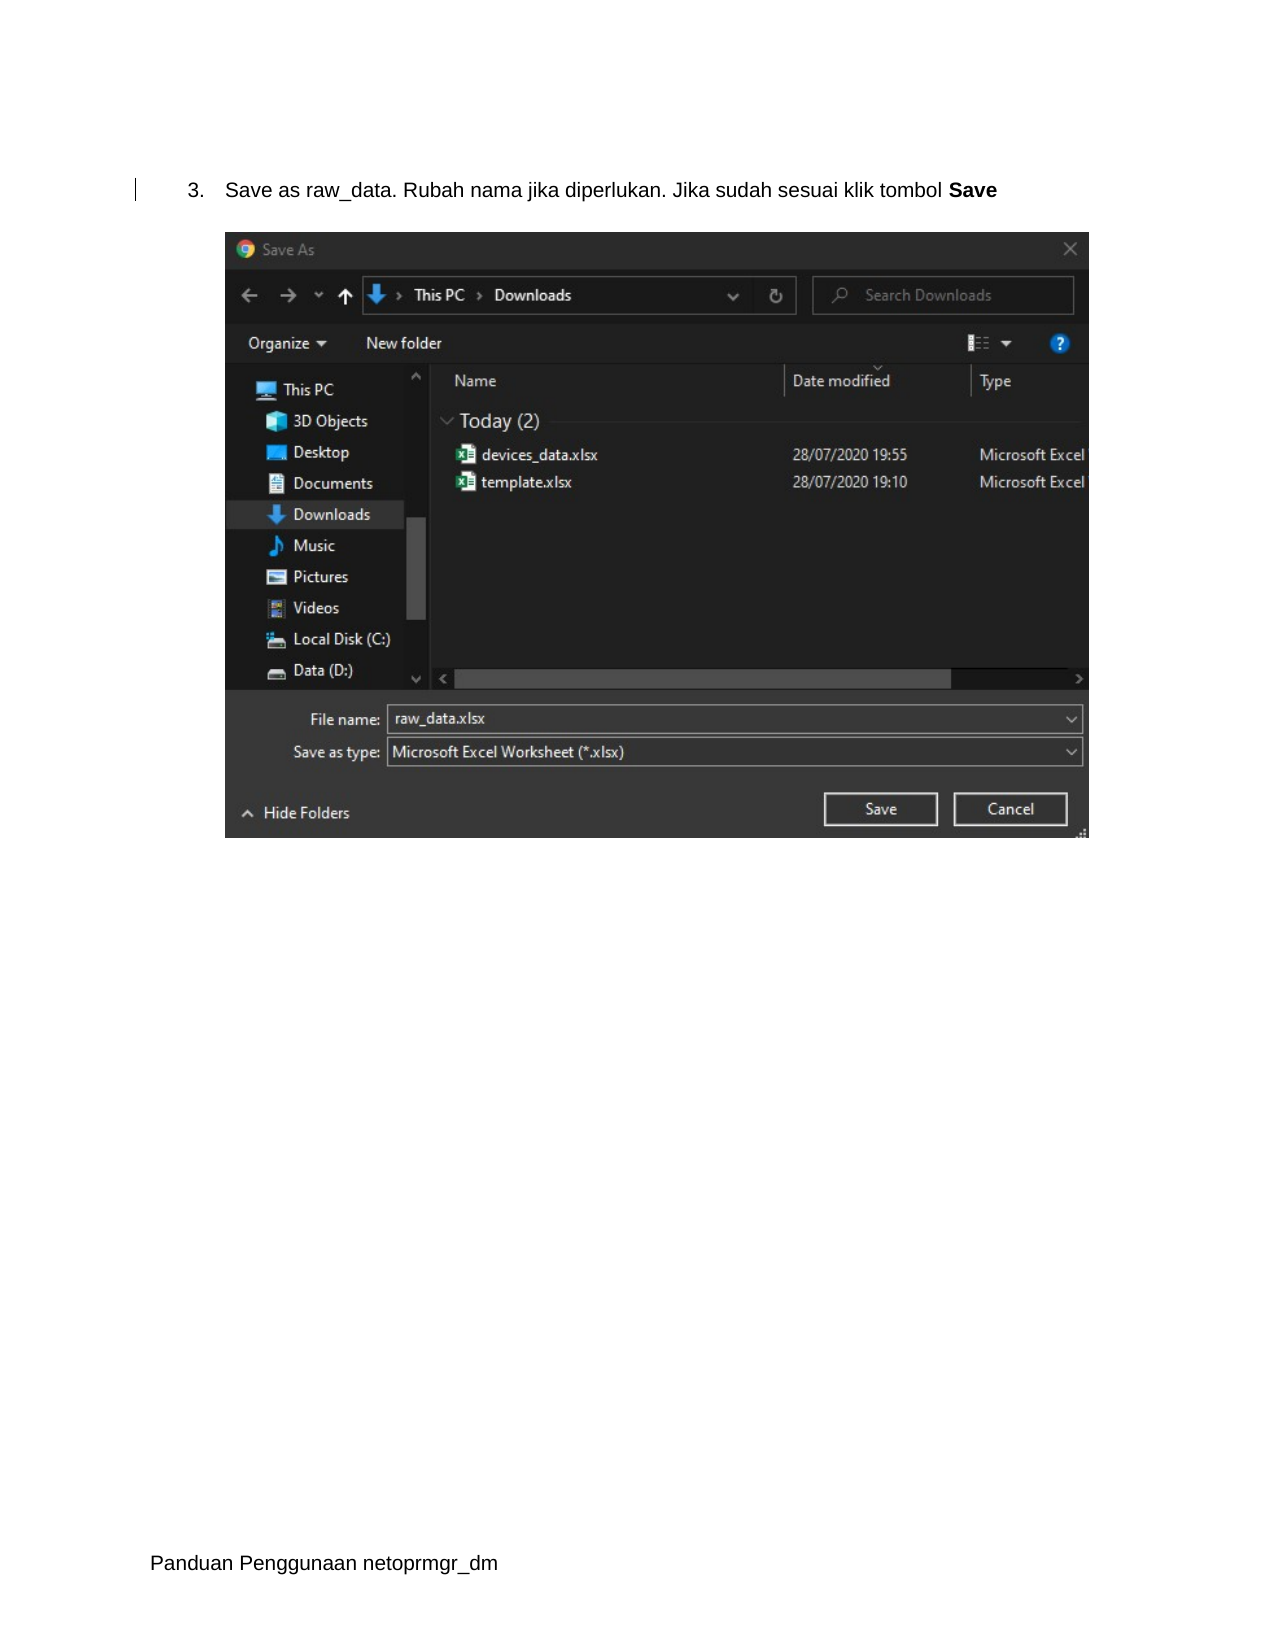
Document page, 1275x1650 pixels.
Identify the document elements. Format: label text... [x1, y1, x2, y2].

list Save as raw_data. Rubah nama jika diperlukan. Jika sudah sesuai klik tombol Save [187, 177, 1125, 201]
picture [225, 232, 1089, 838]
